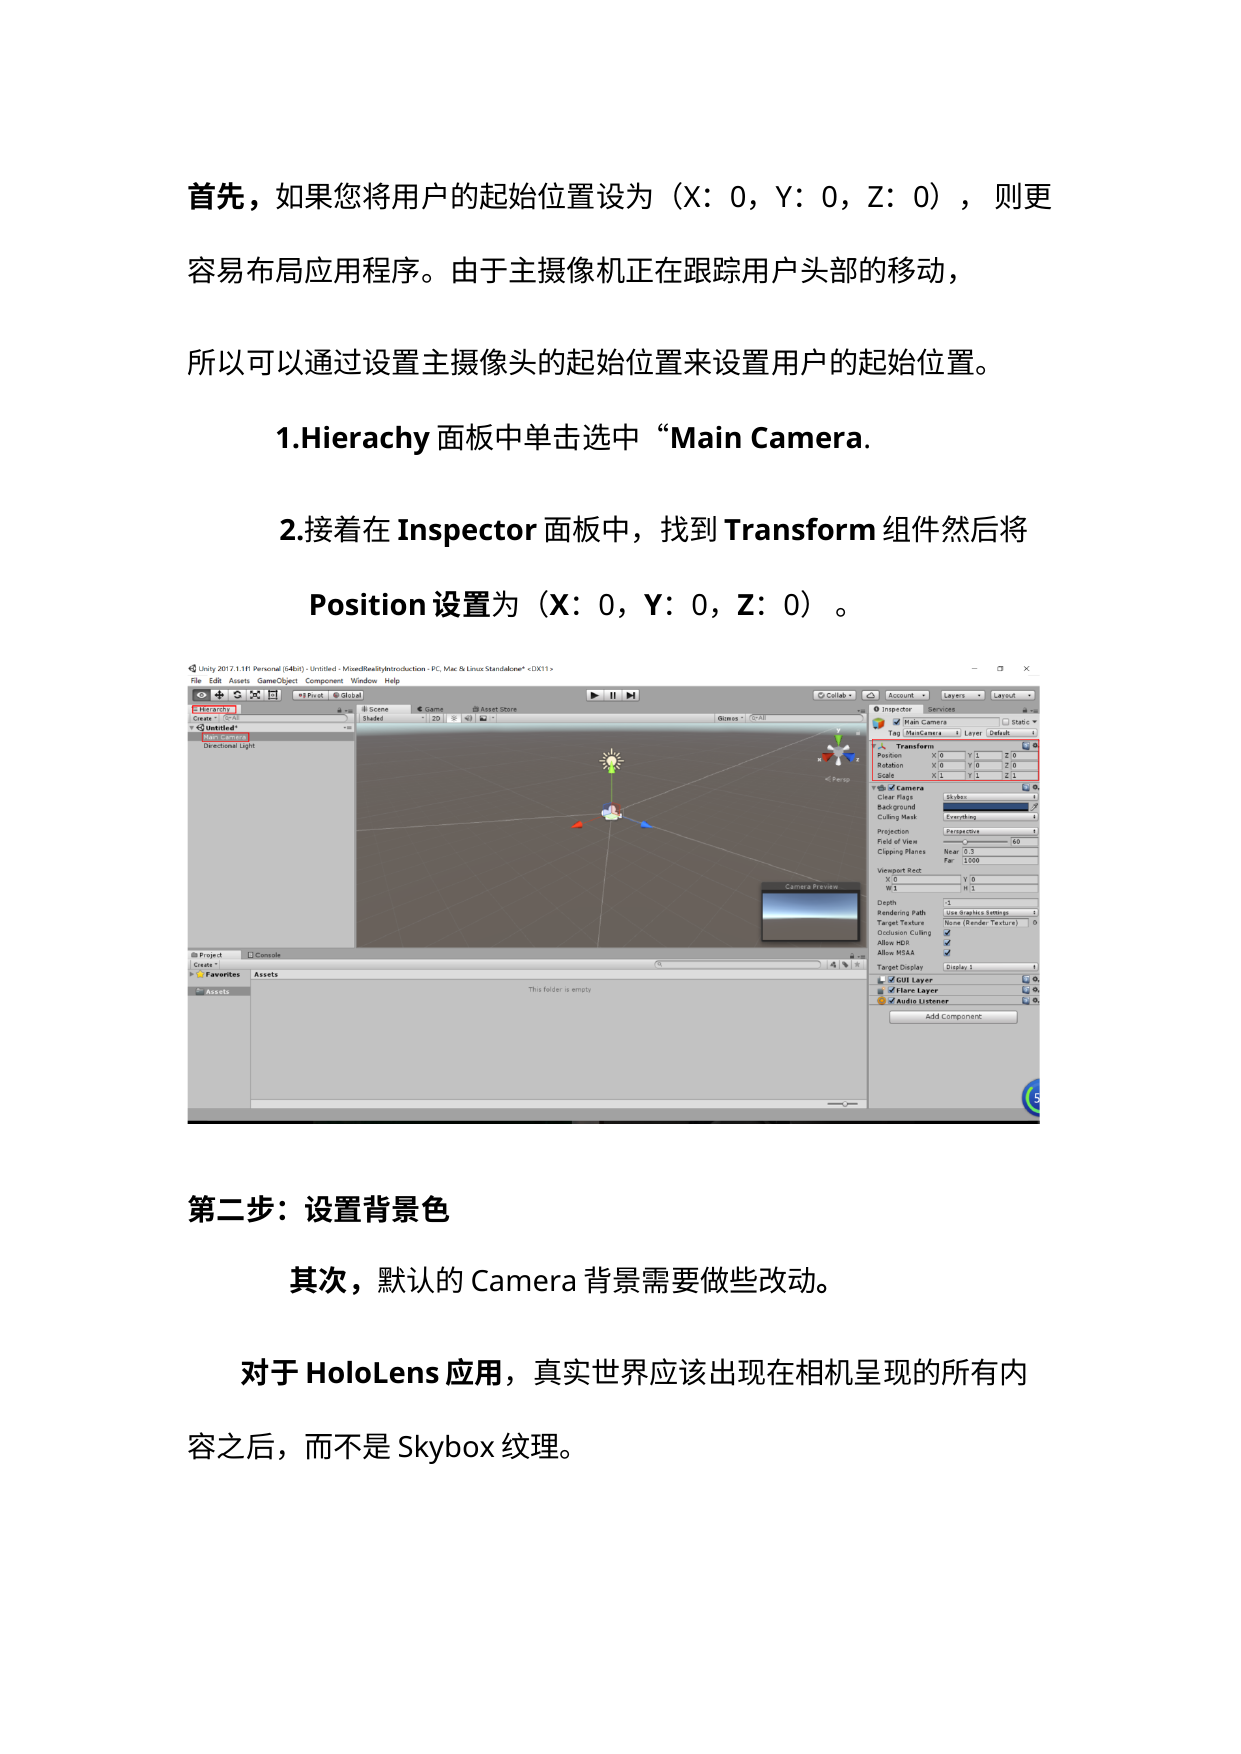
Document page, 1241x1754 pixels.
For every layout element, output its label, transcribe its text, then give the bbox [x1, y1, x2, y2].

text 2.接着在Inspector面板中，找到Transform组件然后将Position设置为（X：0，Y：0，Z：0） 。 [279, 496, 1053, 635]
text 所以可以通过设置主摄像头的起始位置来设置用户的起始位置。1.Hierachy面板中单击选中“Main Camera. [187, 329, 1053, 468]
picture [187, 662, 1040, 1124]
subtitle 第二步：设置背景色 [187, 1176, 1053, 1241]
text 其次，默认的Camera背景需要做些改动。 [187, 1246, 1053, 1311]
text 对于HoloLens应用，真实世界应该出现在相机呈现的所有内容之后，而不是Skybox纹理。 [187, 1338, 1053, 1478]
text 首先，如果您将用户的起始位置设为（X：0，Y：0，Z：0）， 则更容易布局应用程序。由于主摄像机正在跟踪用户头部的移动， [187, 162, 1053, 302]
